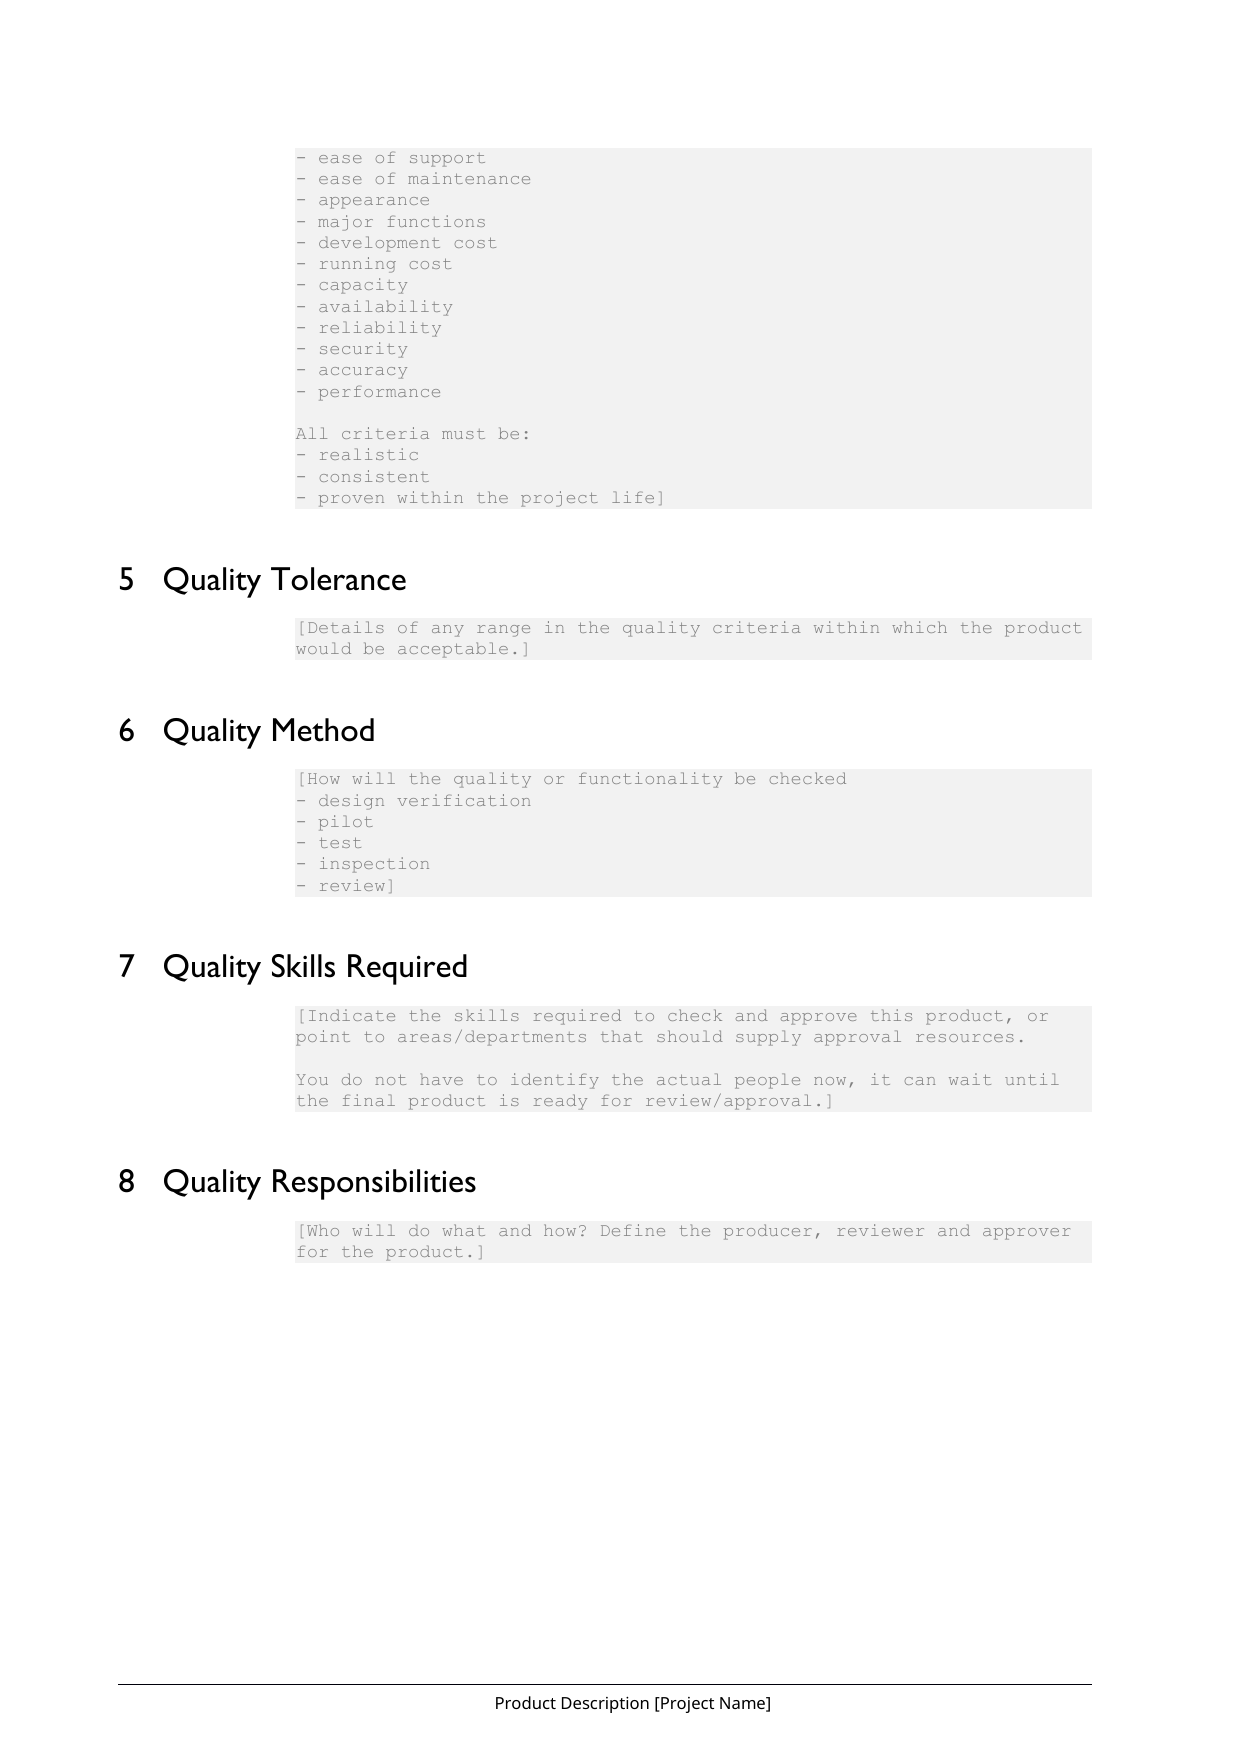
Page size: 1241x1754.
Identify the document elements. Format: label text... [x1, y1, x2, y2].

list [How will the quality or functionality be checked - design verification - pilot - test - inspection - review] [295, 769, 1092, 897]
subtitle Quality Tolerance [118, 559, 1092, 598]
subtitle Quality Responsibilities [118, 1162, 1092, 1200]
subtitle Quality Method [118, 710, 1092, 749]
list [Indicate the skills required to check and approve this product, or point to areas/departments that should supply approval resources. You do not have to identify the actual people now, it can wait until the final product is ready for review/approval.] [295, 1006, 1092, 1112]
list [Who will do what and how? Define the producer, reviewer and approver for the product.] [295, 1221, 1092, 1263]
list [295, 148, 1092, 509]
list [Details of any range in the quality criteria within which the product would be acceptable.] [295, 618, 1092, 660]
subtitle Quality Skills Required [118, 947, 1092, 985]
